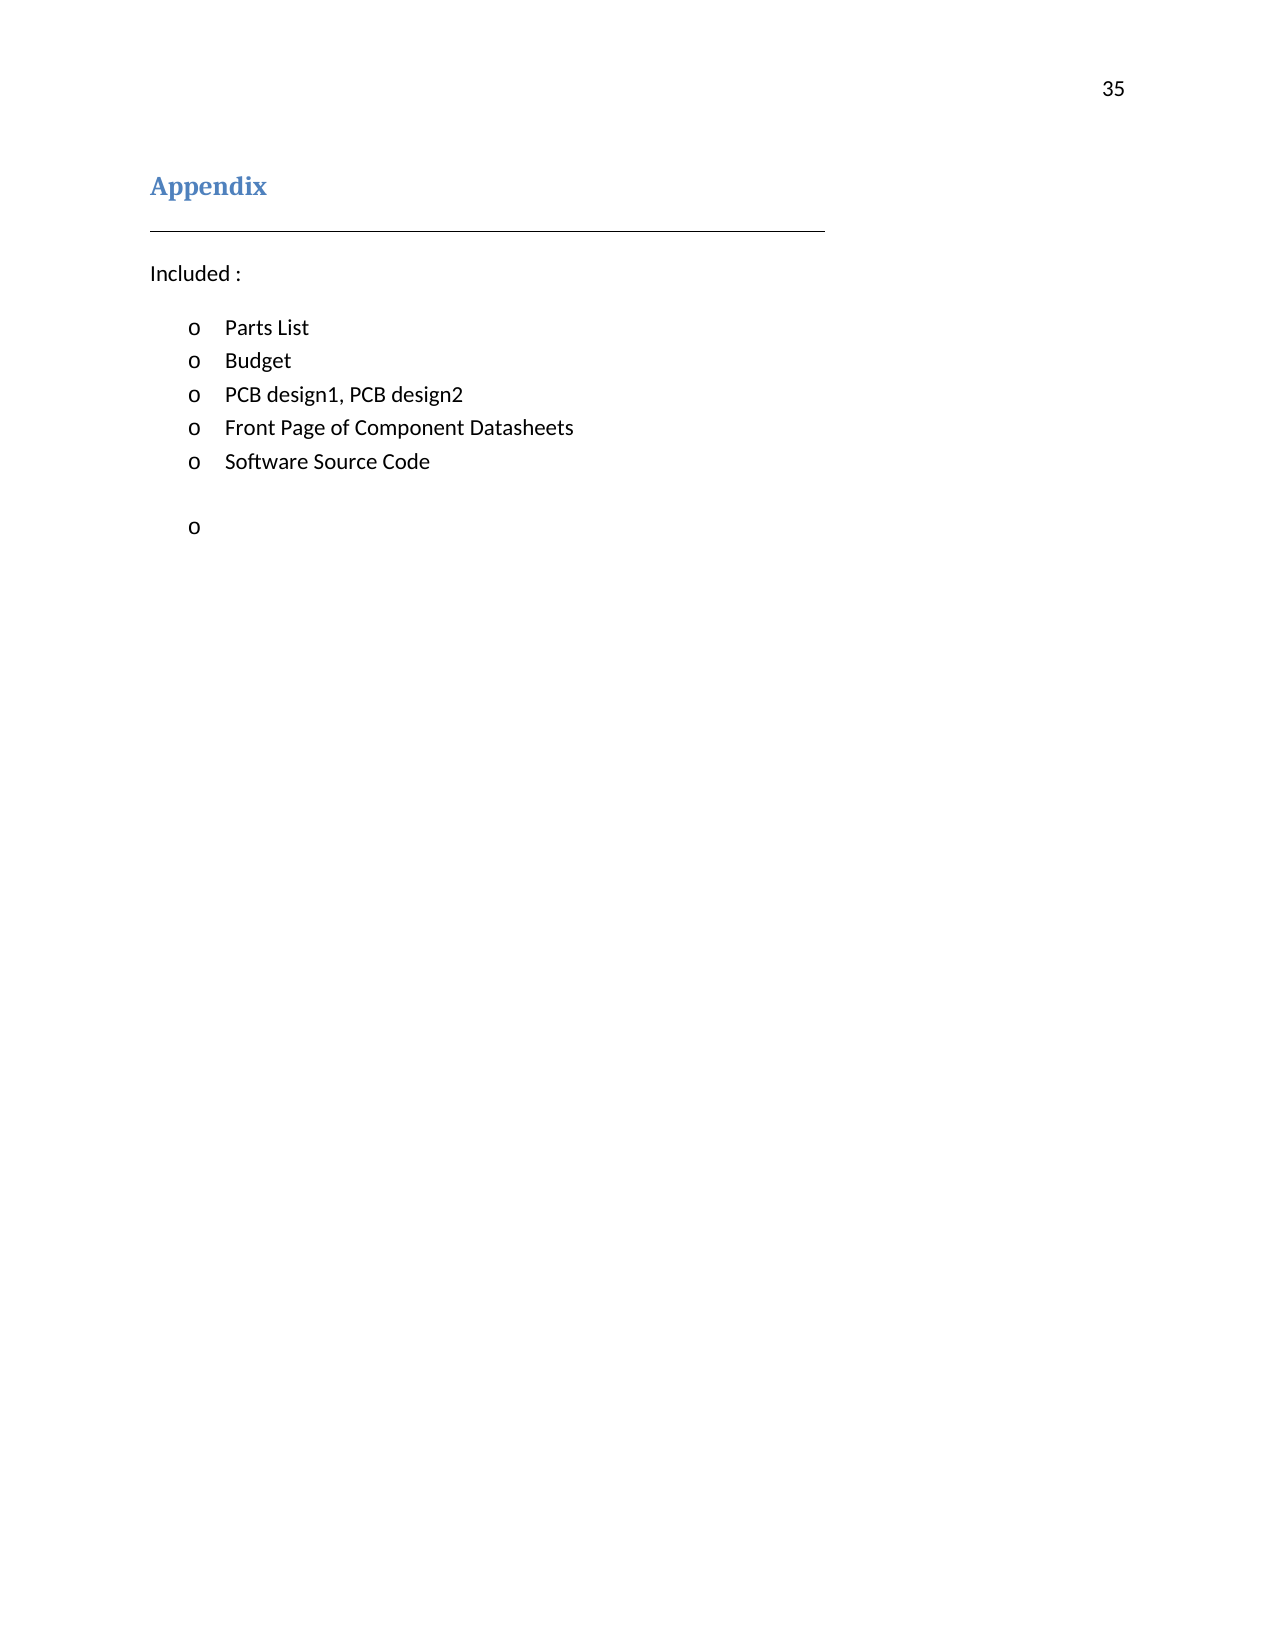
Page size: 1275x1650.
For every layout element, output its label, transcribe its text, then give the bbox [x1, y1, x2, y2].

list Budget [187, 346, 1125, 375]
subtitle Appendix [150, 171, 1125, 202]
list Front Page of Component Datasheets [187, 413, 1125, 442]
text Included : [150, 259, 1125, 288]
list Software Source Code [187, 447, 1125, 476]
list Parts List [187, 313, 1125, 342]
list PCB design1, PCB design2 [187, 380, 1125, 409]
